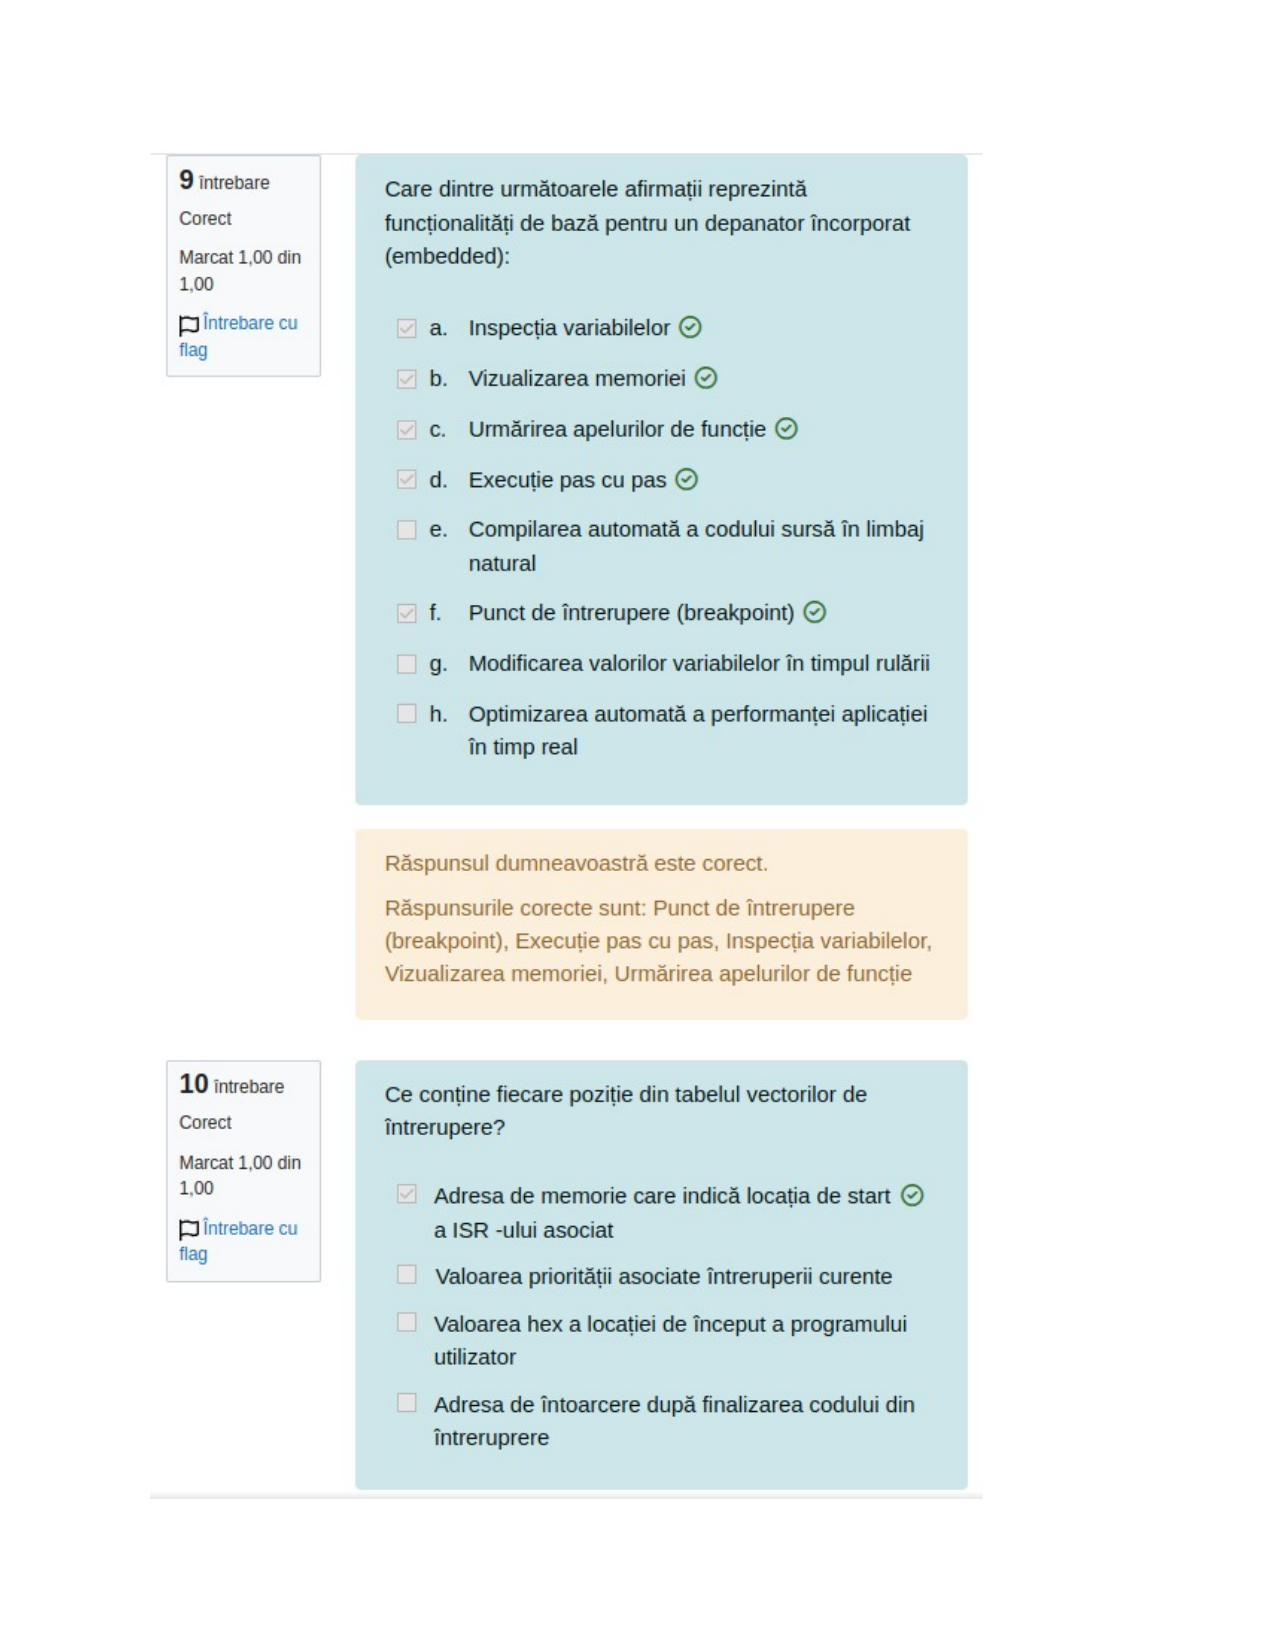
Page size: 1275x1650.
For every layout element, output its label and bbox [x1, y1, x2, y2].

picture [150, 150, 983, 1499]
